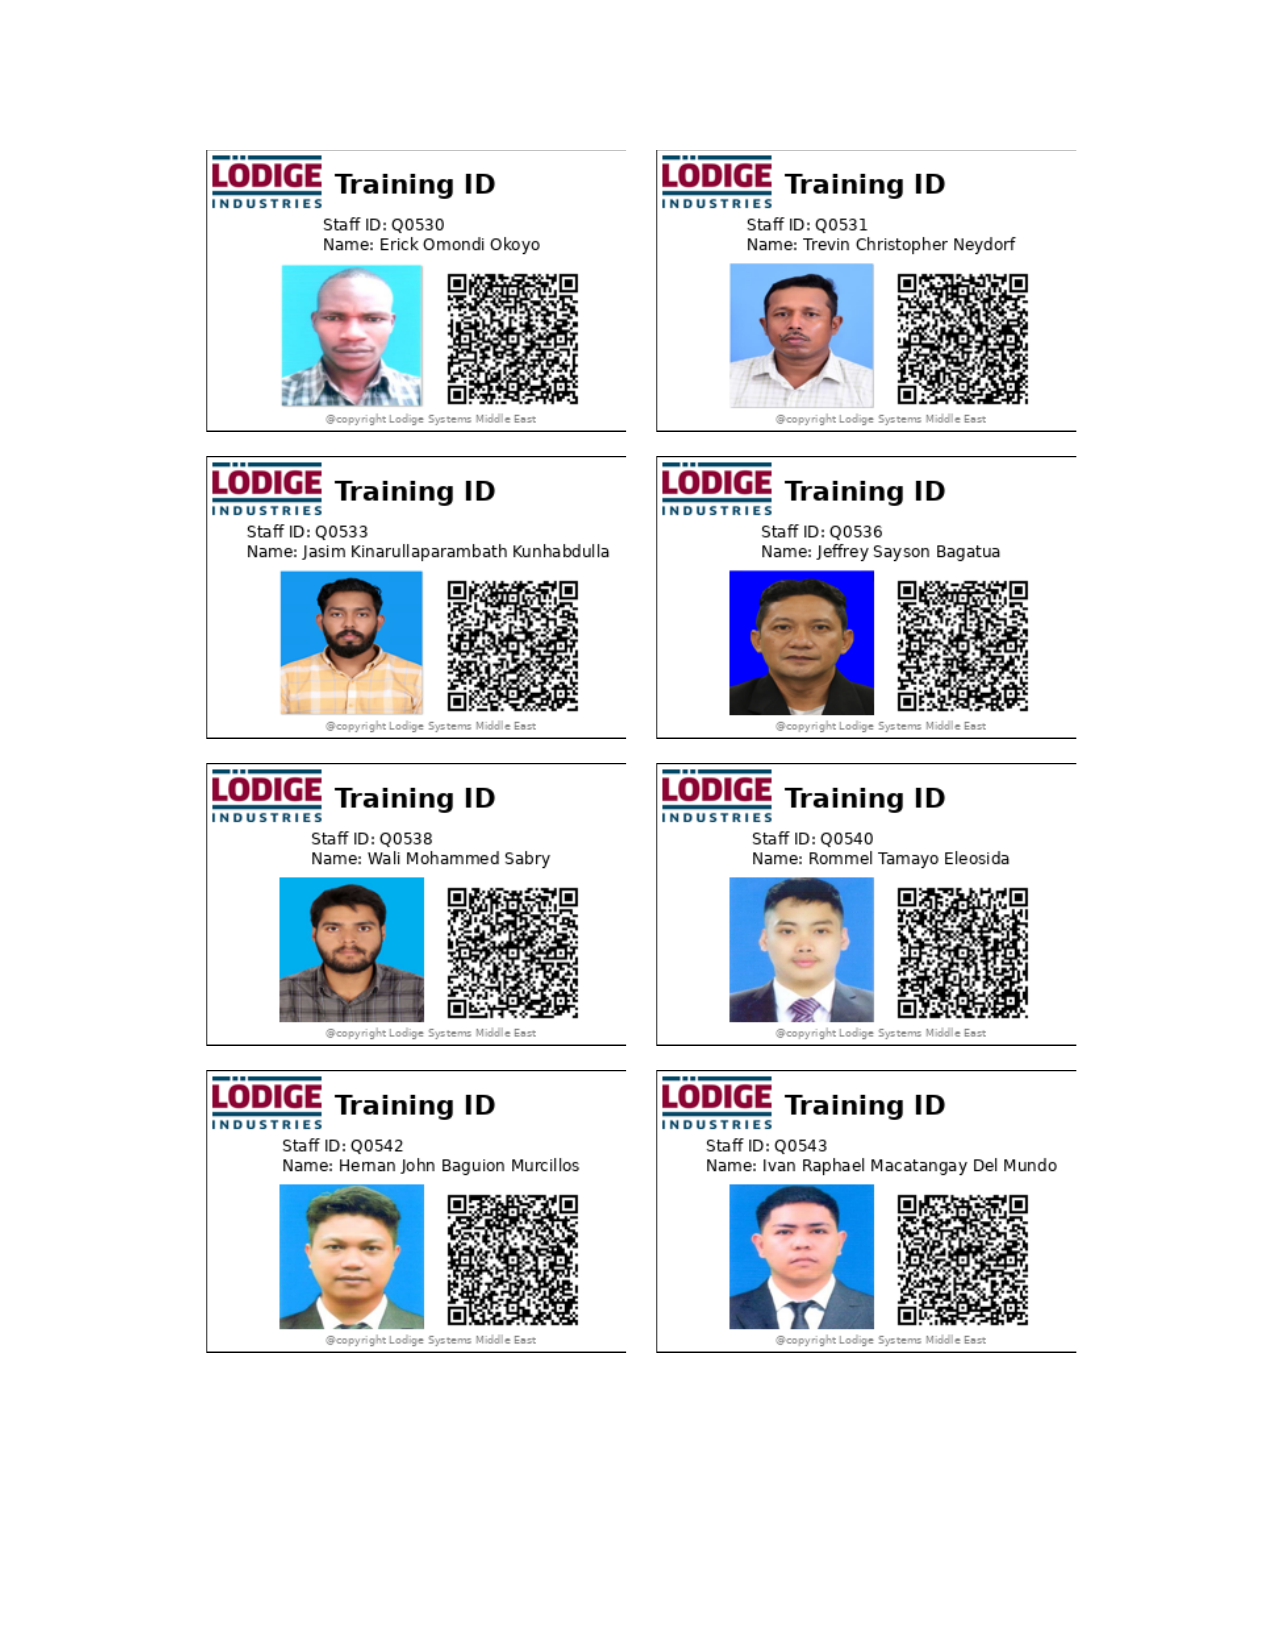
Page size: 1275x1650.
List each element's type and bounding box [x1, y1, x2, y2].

table_cell [176, 764, 626, 1070]
table_cell [626, 150, 1076, 457]
picture [656, 1070, 1077, 1353]
table_cell [176, 150, 626, 457]
table_cell [626, 764, 1076, 1070]
table_cell [626, 1070, 1076, 1377]
table_cell [176, 1070, 626, 1377]
table_cell [176, 457, 626, 763]
picture [656, 763, 1077, 1046]
picture [206, 150, 627, 432]
picture [206, 456, 627, 739]
table_cell [626, 457, 1076, 763]
picture [206, 763, 627, 1046]
picture [656, 150, 1077, 432]
picture [206, 1070, 627, 1353]
picture [656, 456, 1077, 739]
